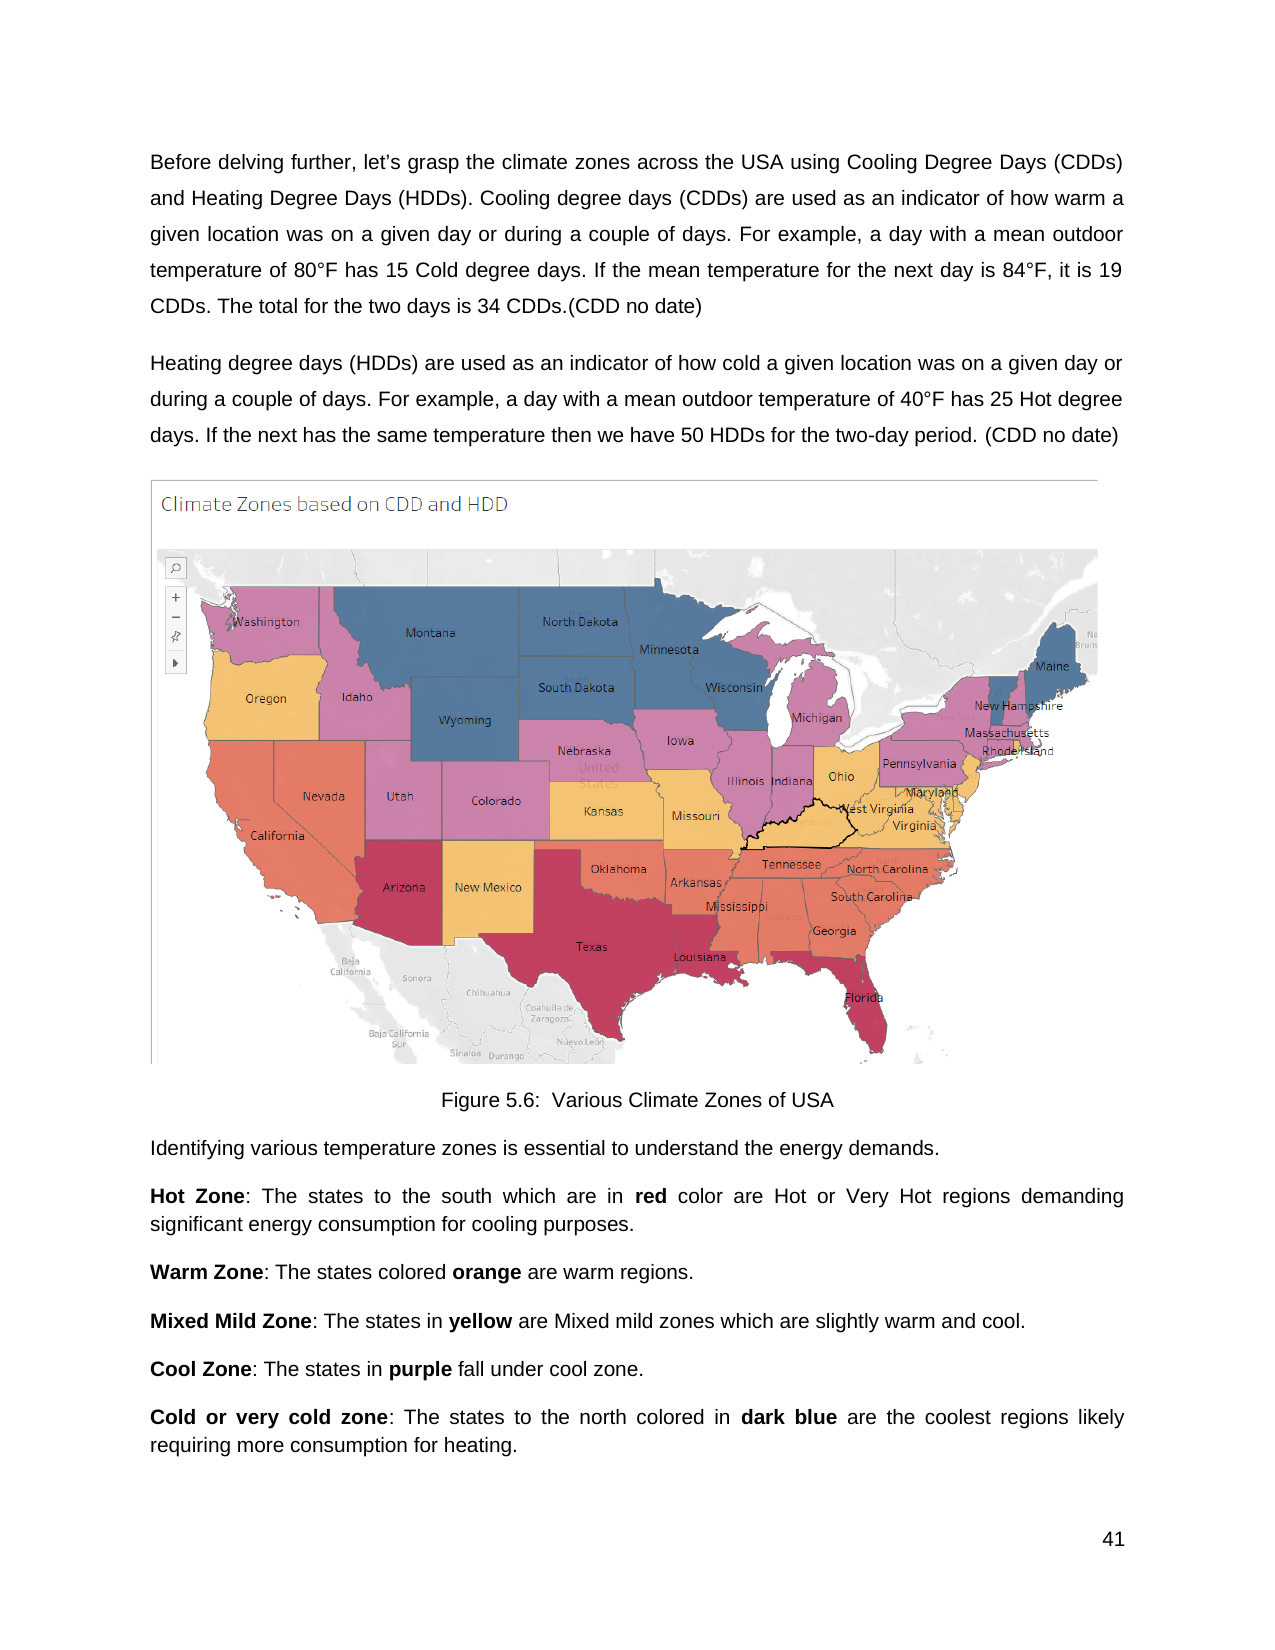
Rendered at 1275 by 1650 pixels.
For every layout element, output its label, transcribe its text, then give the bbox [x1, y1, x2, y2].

text Mixed Mild Zone: The states in yellow are Mixed mild zones which are slightly warm and cool. [150, 1308, 1125, 1332]
text Identifying various temperature zones is essential to understand the energy demands. [150, 1136, 1125, 1160]
text Figure 5.6: Various Climate Zones of USA [150, 1088, 1125, 1112]
text Hot Zone: The states to the south which are in red color are Hot or Very Hot regions demanding significant energy consumption for cooling purposes. [150, 1184, 1125, 1236]
text Warm Zone: The states colored orange are warm regions. [150, 1260, 1125, 1284]
text Cold or very cold zone: The states to the north colored in dark blue are the coolest regions likely requiring more consumption for heating. [150, 1405, 1125, 1457]
text Before delving further, let’s grasp the climate zones across the USA using Cooling Degree Days (CDDs) and Heating Degree Days (HDDs). Cooling degree days (CDDs) are used as an indicator of how warm a given location was on a given day or during a couple of days. For example, a day with a mean outdoor temperature of 80°F has 15 Cold degree days. If the mean temperature for the next day is 84°F, it is 19 CDDs. The total for the two days is 34 CDDs.(CDD no date) [150, 150, 1125, 318]
text Cool Zone: The states in purple fall under cool zone. [150, 1357, 1125, 1381]
picture [150, 479, 1098, 1064]
text Heating degree days (HDDs) are used as an indicator of how cold a given location was on a given day or during a couple of days. For example, a day with a mean outdoor temperature of 40°F has 25 Hot degree days. If the next has the same temperature then we have 50 HDDs for the two-day period. (CDD no date) [150, 351, 1125, 446]
